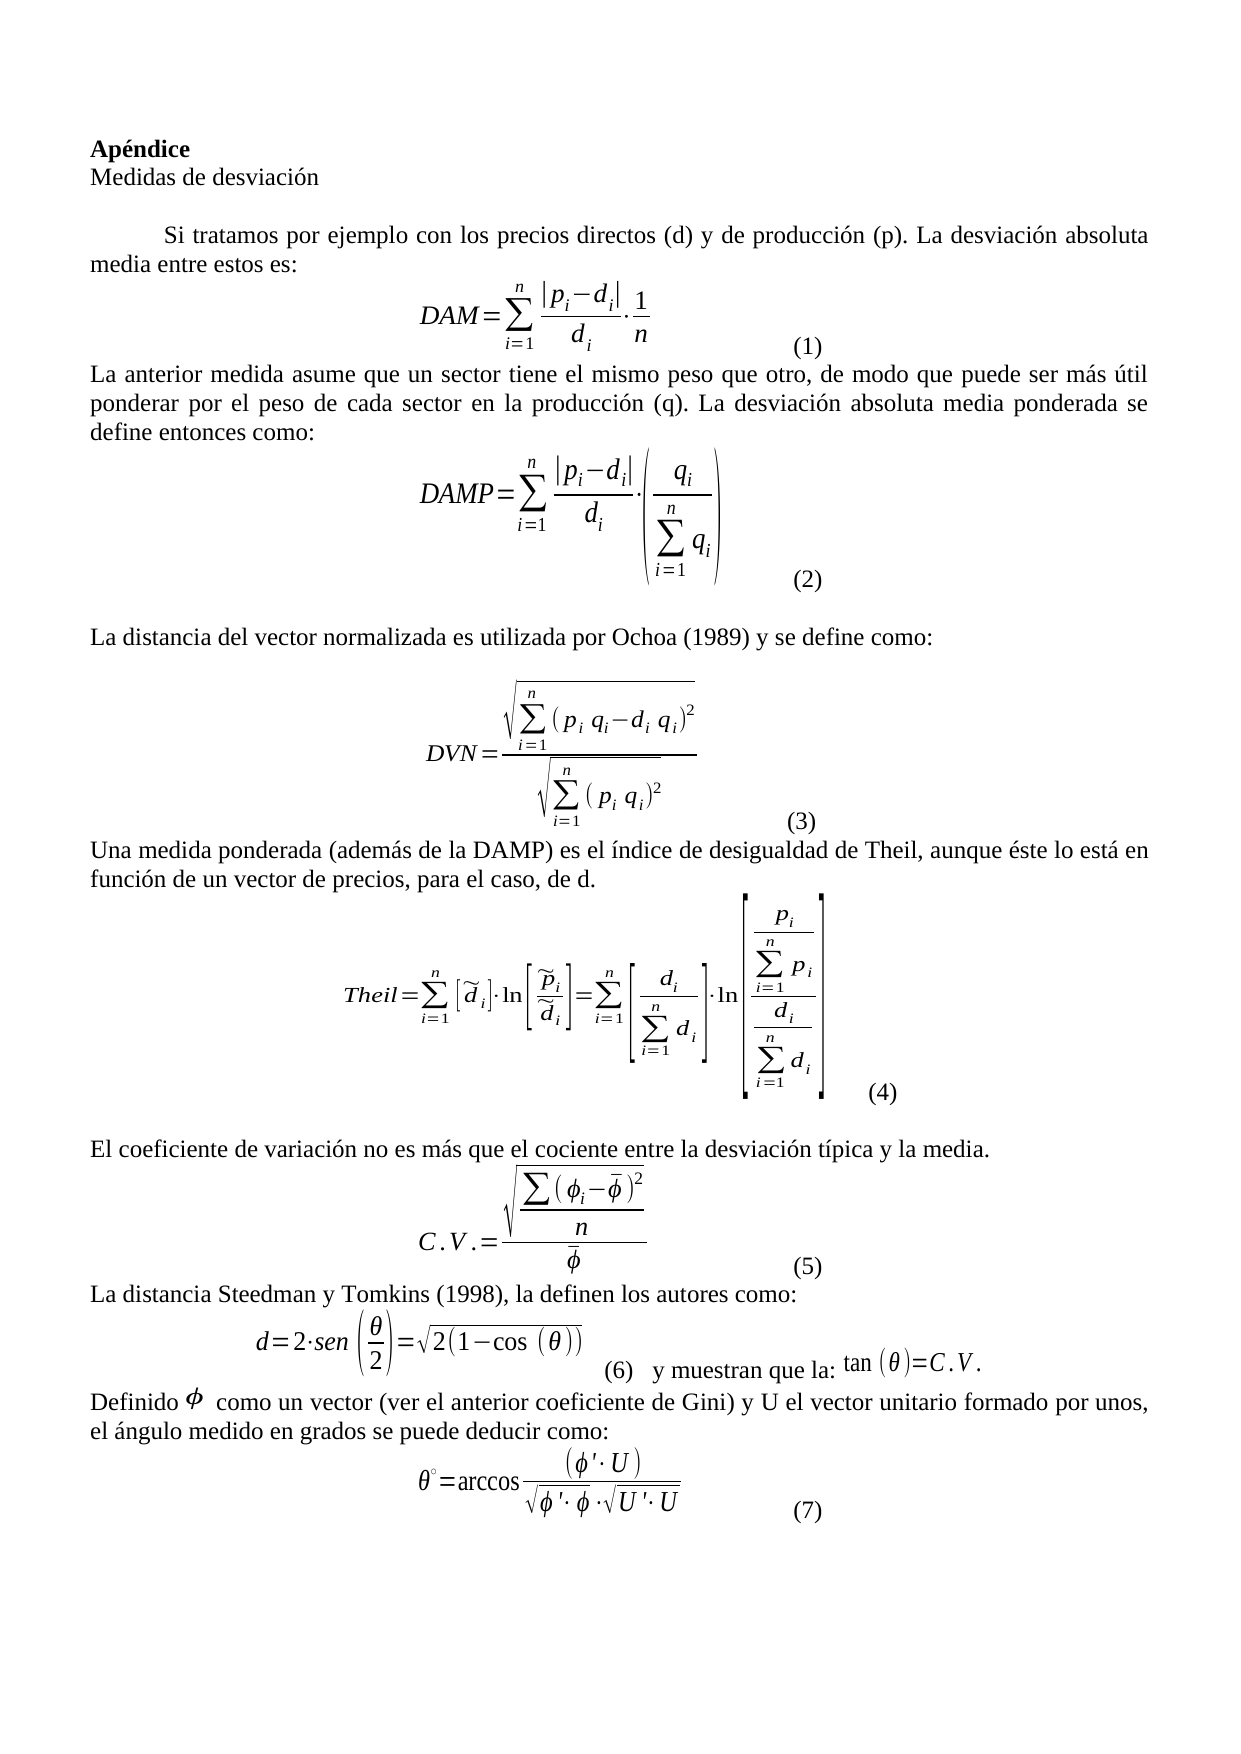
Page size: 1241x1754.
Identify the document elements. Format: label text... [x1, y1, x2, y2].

text La distancia Steedman y Tomkins (1998), la definen los autores como: [90, 1279, 1150, 1308]
text (7) [90, 1445, 1150, 1524]
text (3) [90, 679, 1150, 835]
text Si tratamos por ejemplo con los precios directos (d) y de producción (p). La desviación absoluta media entre estos es: [90, 220, 1150, 277]
text (2) [90, 446, 1150, 593]
text La anterior medida asume que un sector tiene el mismo peso que otro, de modo que puede ser más útil ponderar por el peso de cada sector en la producción (q). La desviación absoluta media ponderada se define entonces como: [90, 359, 1150, 446]
text La distancia del vector normalizada es utilizada por Ochoa (1989) y se define como: [90, 622, 1150, 651]
text (4) [90, 892, 1150, 1106]
text Definido como un vector (ver el anterior coeficiente de Gini) y U el vector unitario formado por unos, el ángulo medido en grados se puede deducir como: [90, 1384, 1150, 1445]
text (1) [90, 277, 1150, 359]
text El coeficiente de variación no es más que el cociente entre la desviación típica y la media. [90, 1134, 1150, 1163]
text (5) [90, 1163, 1150, 1279]
text Apéndice [90, 134, 1150, 162]
text Medidas de desviación [90, 162, 1150, 191]
text (6) y muestran que la: [90, 1308, 1150, 1384]
text Una medida ponderada (además de ) es el índice de desigualdad de Theil, aunque éste lo está en función de un vector de precios, para el caso, de d. [90, 835, 1150, 892]
